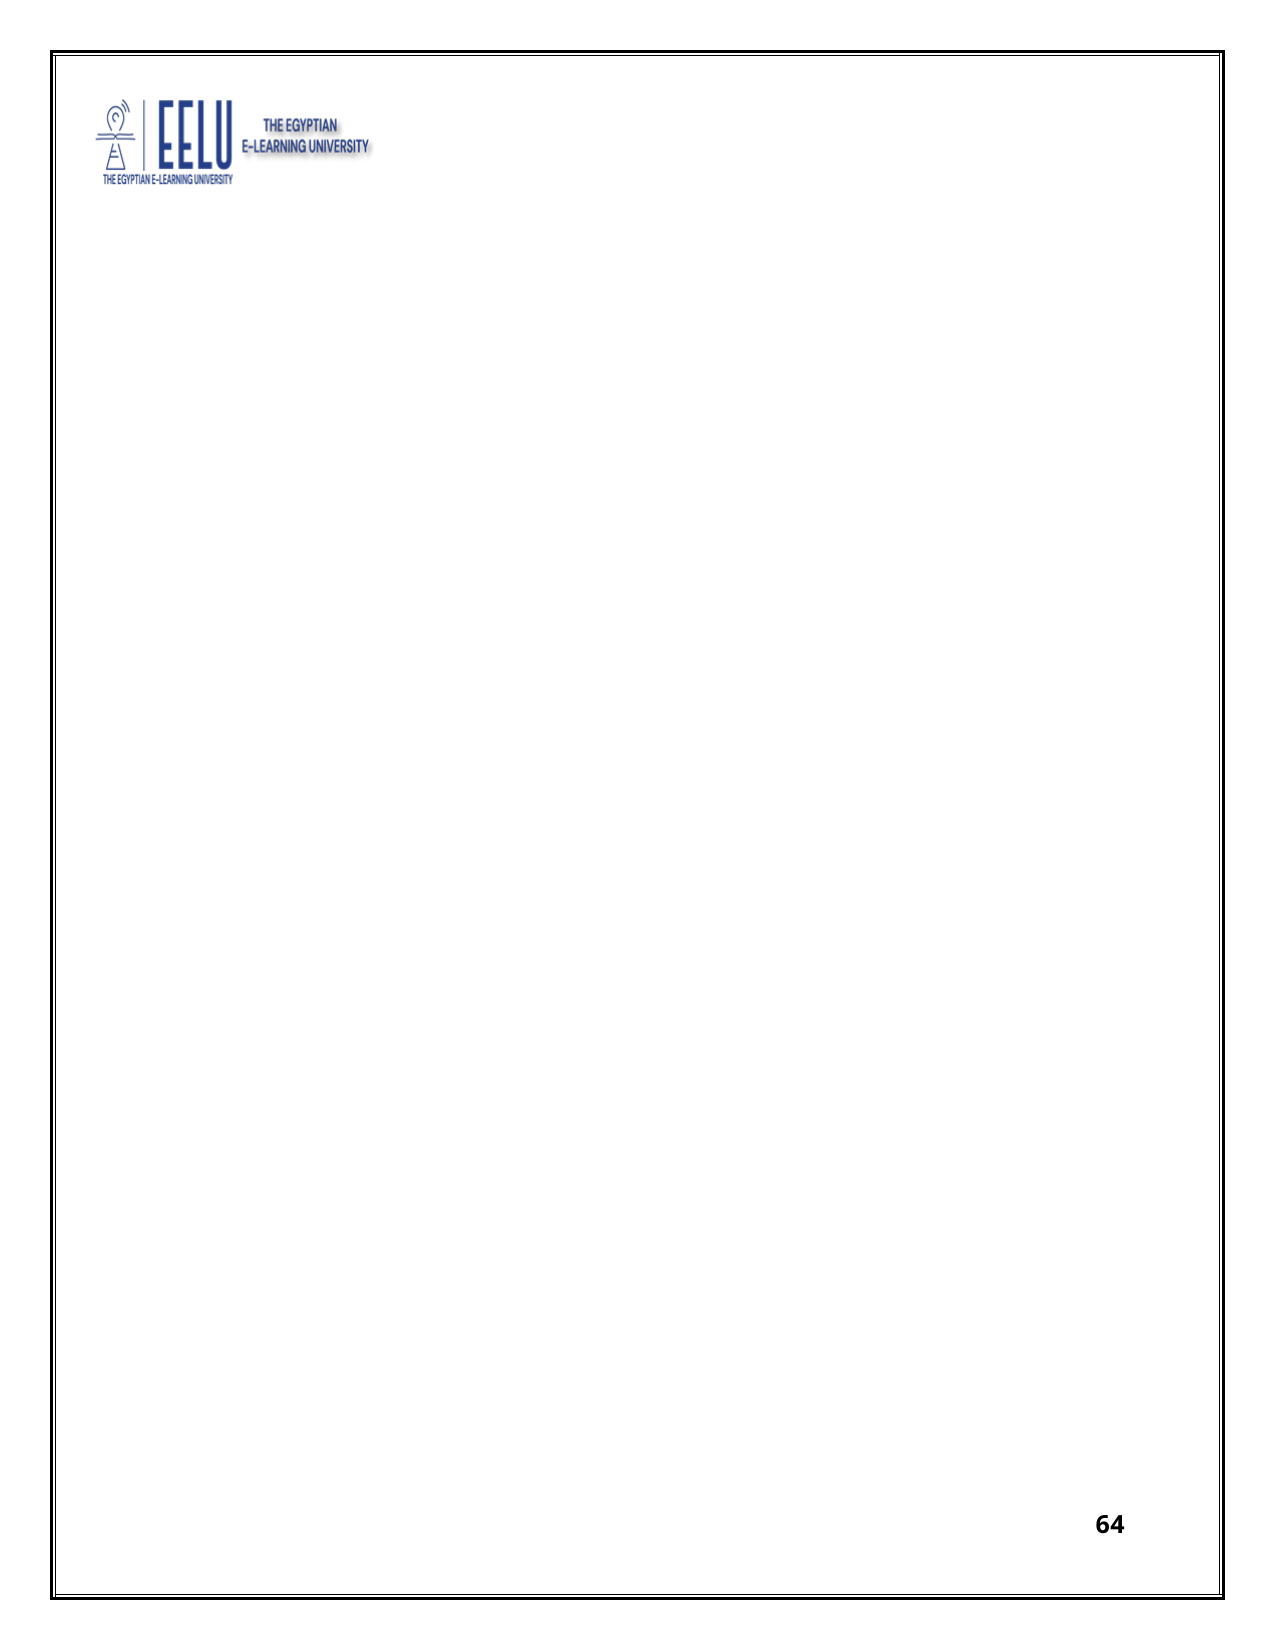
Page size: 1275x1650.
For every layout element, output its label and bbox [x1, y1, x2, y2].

picture [80, 75, 374, 188]
